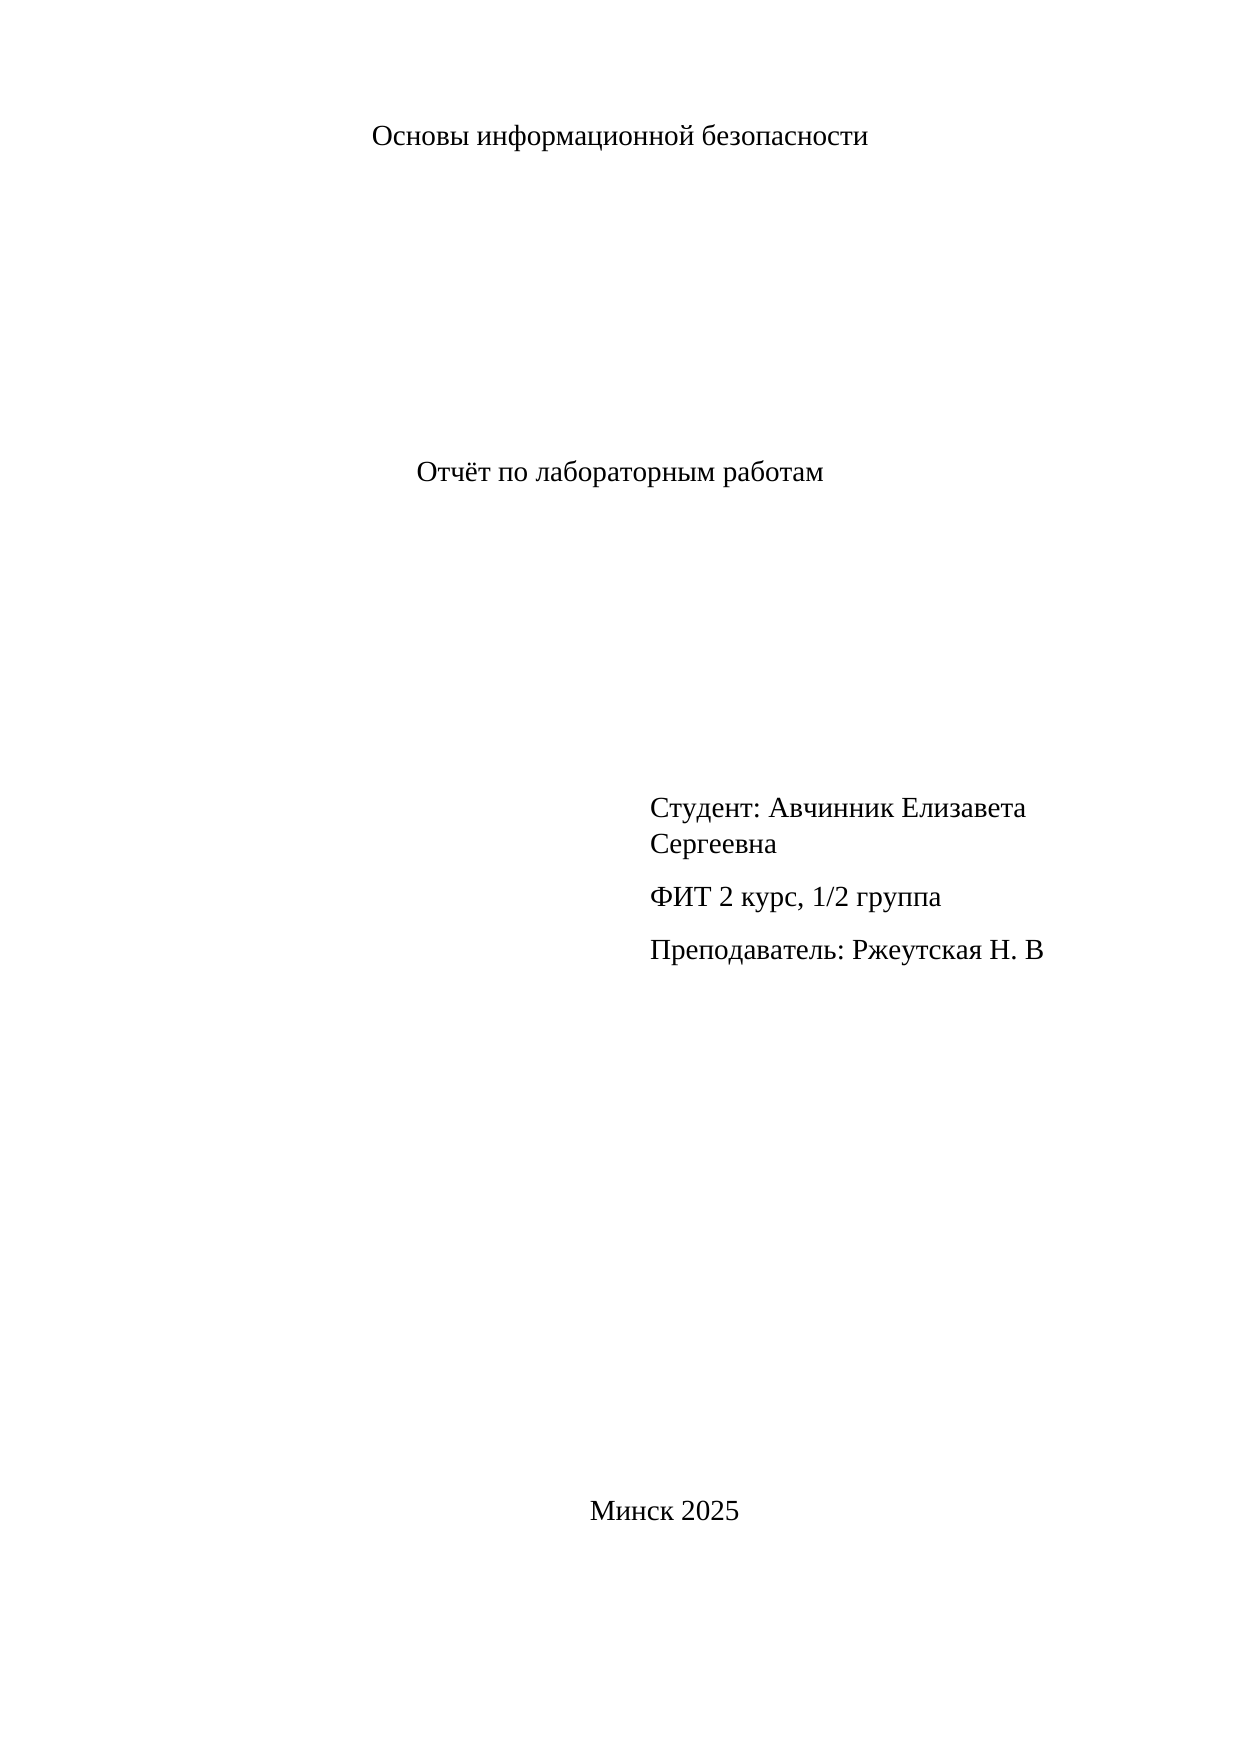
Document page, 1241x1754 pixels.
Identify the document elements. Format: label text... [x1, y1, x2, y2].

text Студент: Авчинник Елизавета Сергеевна [650, 790, 1152, 860]
text ФИТ 2 курс, 1/2 группа [89, 879, 1152, 913]
text Отчёт по лабораторным работам [89, 454, 1152, 488]
text Минск 2025 [89, 1493, 1152, 1527]
text Преподаватель: Ржеутская Н. В [89, 932, 1152, 966]
text Основы информационной безопасности [89, 118, 1152, 152]
